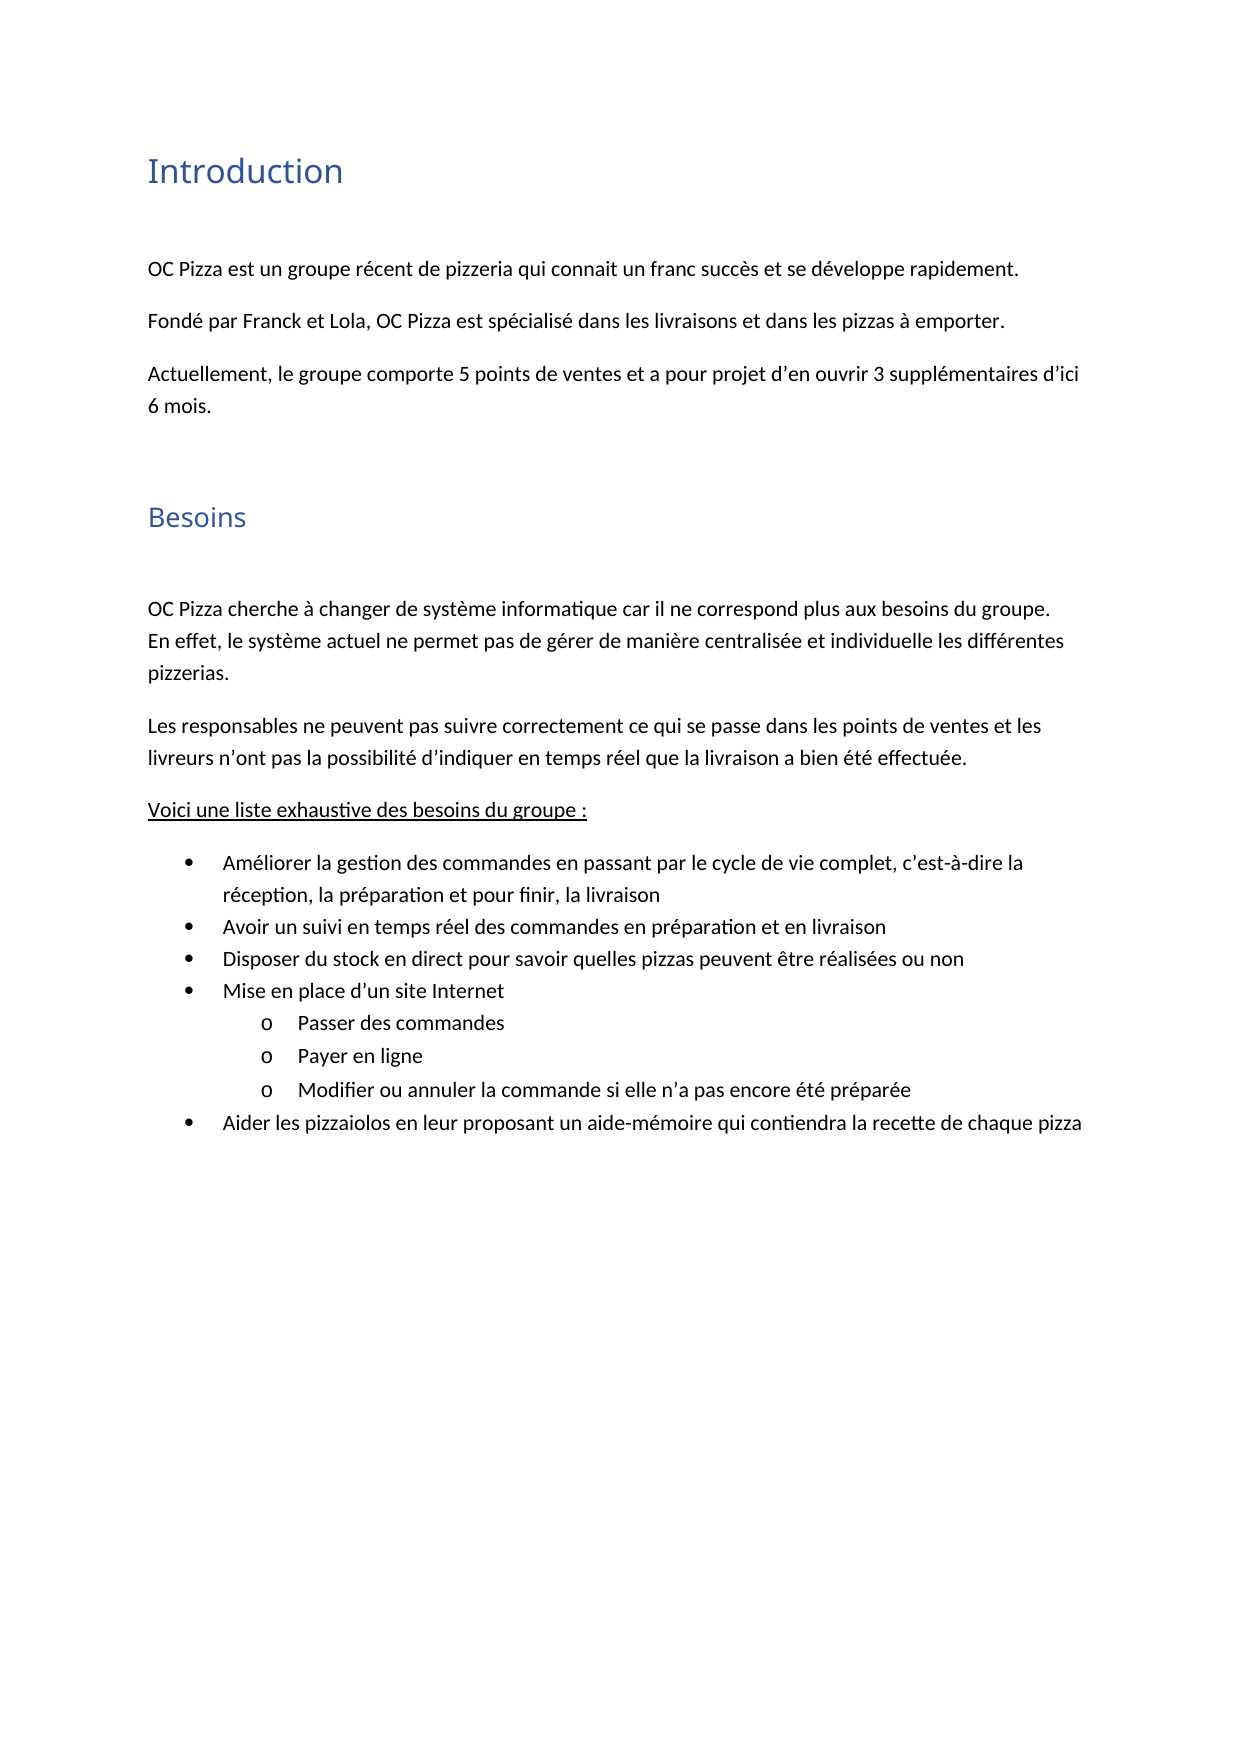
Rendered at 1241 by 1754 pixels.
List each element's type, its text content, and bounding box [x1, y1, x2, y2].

text Les responsables ne peuvent pas suivre correctement ce qui se passe dans les points de ventes et les livreurs n’ont pas la possibilité d’indiquer en temps réel que la livraison a bien été effectuée. [148, 712, 1093, 771]
list Passer des commandes [260, 1009, 1093, 1037]
subtitle Introduction [148, 148, 1093, 193]
list Aider les pizzaiolos en leur proposant un aide-mémoire qui contiendra la recette de chaque pizza [185, 1109, 1093, 1136]
list Avoir un suivi en temps réel des commandes en préparation et en livraison [185, 913, 1093, 940]
text Voici une liste exhaustive des besoins du groupe : [148, 797, 1093, 823]
list Payer en ligne [260, 1043, 1093, 1071]
text OC Pizza cherche à changer de système informatique car il ne correspond plus aux besoins du groupe. En effet, le système actuel ne permet pas de gérer de manière centralisée et individuelle les différentes pizzerias. [148, 595, 1093, 686]
subtitle Besoins [148, 498, 1093, 535]
list Disposer du stock en direct pour savoir quelles pizzas peuvent être réalisées ou non [185, 945, 1093, 972]
list Améliorer la gestion des commandes en passant par le cycle de vie complet, c’est-à-dire la réception, la préparation et pour finir, la livraison [185, 849, 1093, 908]
text OC Pizza est un groupe récent de pizzeria qui connait un franc succès et se développe rapidement. [148, 255, 1093, 282]
list Modifier ou annuler la commande si elle n’a pas encore été préparée [260, 1076, 1093, 1104]
text Fondé par Franck et Lola, OC Pizza est spécialisé dans les livraisons et dans les pizzas à emporter. [148, 308, 1093, 334]
text Actuellement, le groupe comporte 5 points de ventes et a pour projet d’en ouvrir 3 supplémentaires d’ici 6 mois. [148, 361, 1093, 419]
list Mise en place d’un site Internet [185, 977, 1093, 1004]
